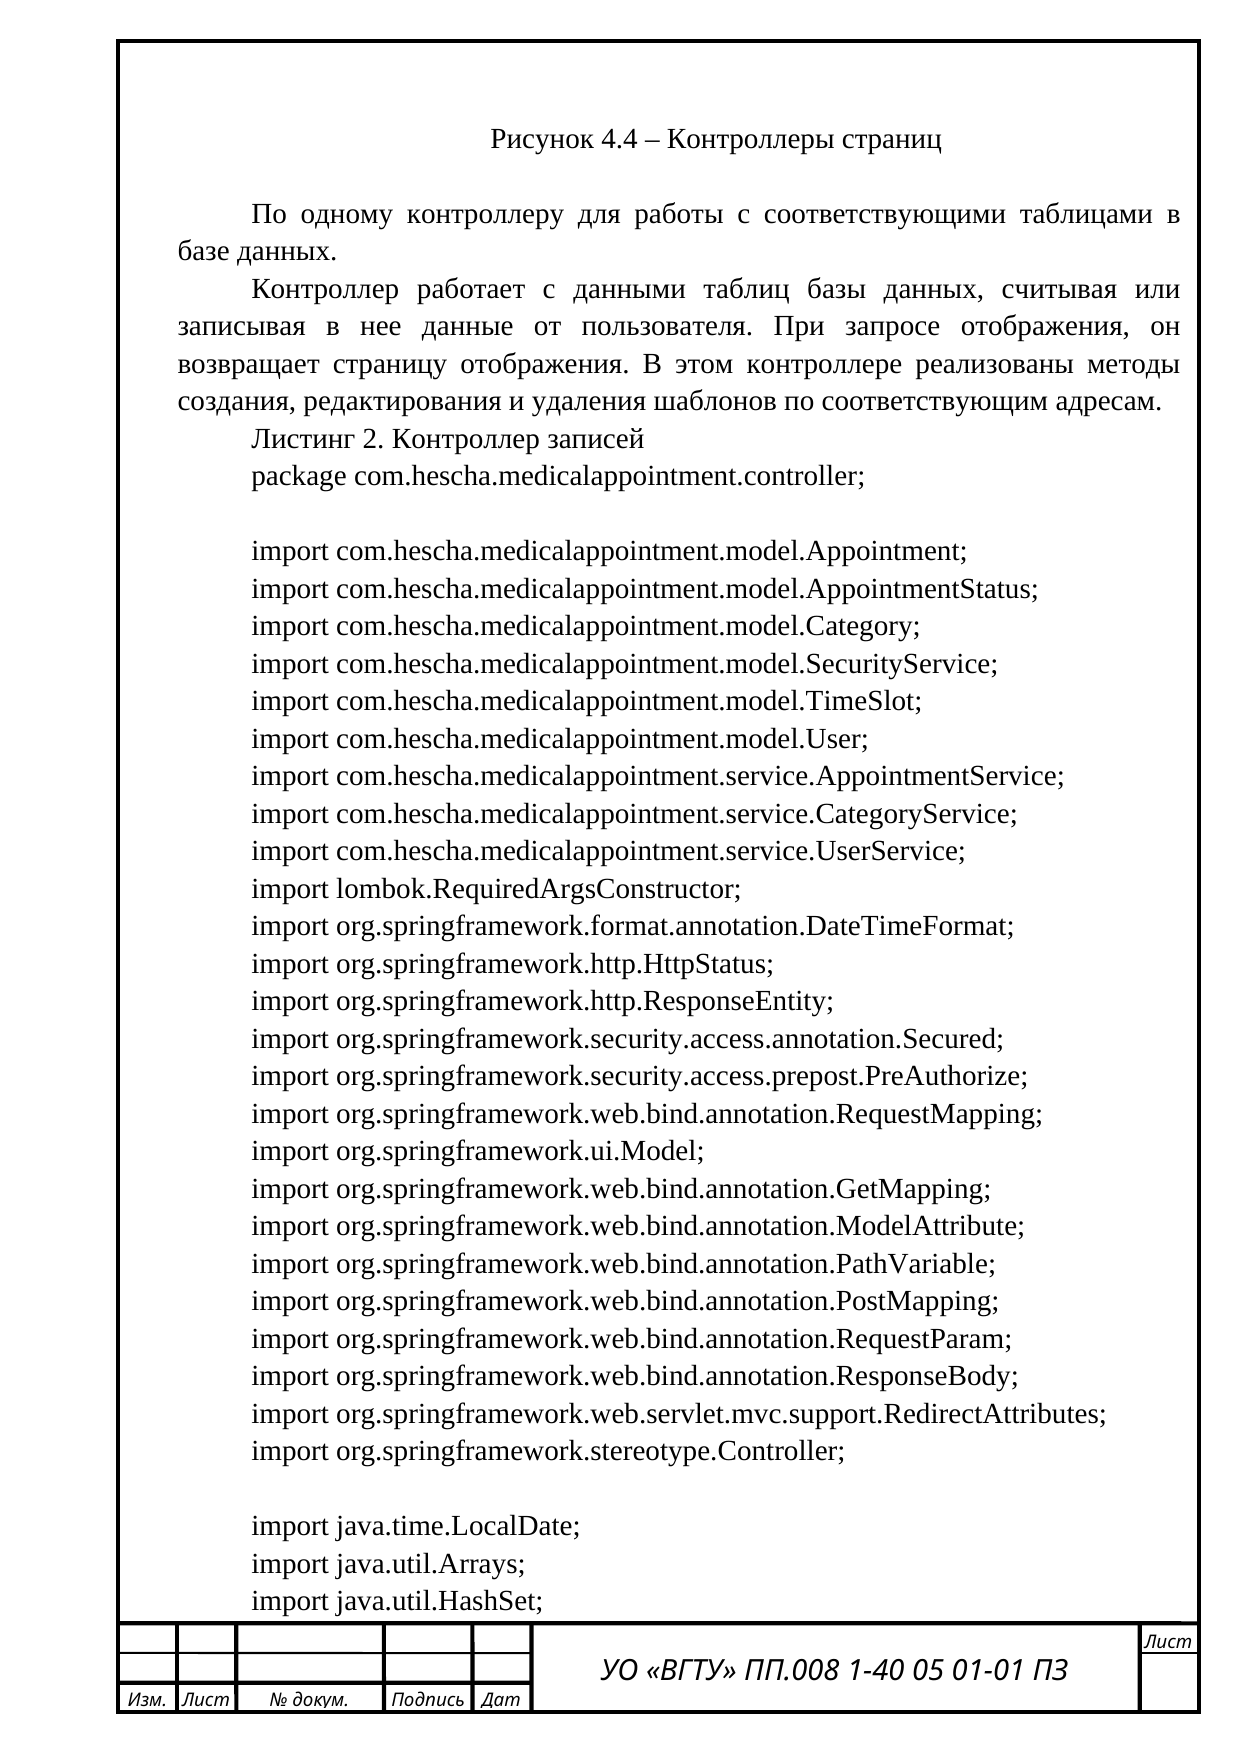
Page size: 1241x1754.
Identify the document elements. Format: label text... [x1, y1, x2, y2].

text import java.util.Arrays; [177, 1543, 1181, 1581]
text package com.hescha.medicalappointment.controller; [177, 456, 1181, 493]
text import com.hescha.medicalappointment.model.TimeSlot; [177, 681, 1181, 718]
text import com.hescha.medicalappointment.service.AppointmentService; [177, 756, 1181, 793]
text import org.springframework.web.bind.annotation.ModelAttribute; [177, 1206, 1181, 1243]
text import org.springframework.web.bind.annotation.PostMapping; [177, 1281, 1181, 1318]
text import org.springframework.http.ResponseEntity; [177, 981, 1181, 1018]
text import org.springframework.web.servlet.mvc.support.RedirectAttributes; [177, 1393, 1181, 1431]
text Листинг 2. Контроллер записей [177, 418, 1181, 456]
text import org.springframework.web.bind.annotation.PathVariable; [177, 1243, 1181, 1281]
text import com.hescha.medicalappointment.service.UserService; [177, 831, 1181, 868]
text import org.springframework.ui.Model; [177, 1131, 1181, 1168]
text import org.springframework.web.bind.annotation.RequestMapping; [177, 1093, 1181, 1131]
text import org.springframework.format.annotation.DateTimeFormat; [177, 906, 1181, 943]
text import org.springframework.security.access.prepost.PreAuthorize; [177, 1056, 1181, 1093]
text import org.springframework.web.bind.annotation.ResponseBody; [177, 1356, 1181, 1393]
text import org.springframework.stereotype.Controller; [177, 1431, 1181, 1468]
text import org.springframework.web.bind.annotation.RequestParam; [177, 1318, 1181, 1356]
text import org.springframework.http.HttpStatus; [177, 943, 1181, 981]
text По одному контроллеру для работы с соответствующими таблицами в базе данных. [177, 193, 1181, 268]
text import com.hescha.medicalappointment.service.CategoryService; [177, 793, 1181, 831]
text import com.hescha.medicalappointment.model.AppointmentStatus; [177, 568, 1181, 606]
text import org.springframework.web.bind.annotation.GetMapping; [177, 1168, 1181, 1206]
text import com.hescha.medicalappointment.model.Appointment; [177, 531, 1181, 568]
text import lombok.RequiredArgsConstructor; [177, 868, 1181, 906]
text import com.hescha.medicalappointment.model.Category; [177, 606, 1181, 643]
text import java.util.HashSet; [177, 1581, 1181, 1618]
text import java.time.LocalDate; [177, 1506, 1181, 1543]
text Контроллер работает с данными таблиц базы данных, считывая или записывая в нее данные от пользователя. При запросе отображения, он возвращает страницу отображения. В этом контроллере реализованы методы создания, редактирования и удаления шаблонов по соответствующим адресам. [177, 268, 1181, 418]
text import com.hescha.medicalappointment.model.SecurityService; [177, 643, 1181, 681]
text Рисунок 4.4 – Контроллеры страниц [177, 118, 1181, 156]
text import com.hescha.medicalappointment.model.User; [177, 718, 1181, 756]
text import org.springframework.security.access.annotation.Secured; [177, 1018, 1181, 1056]
